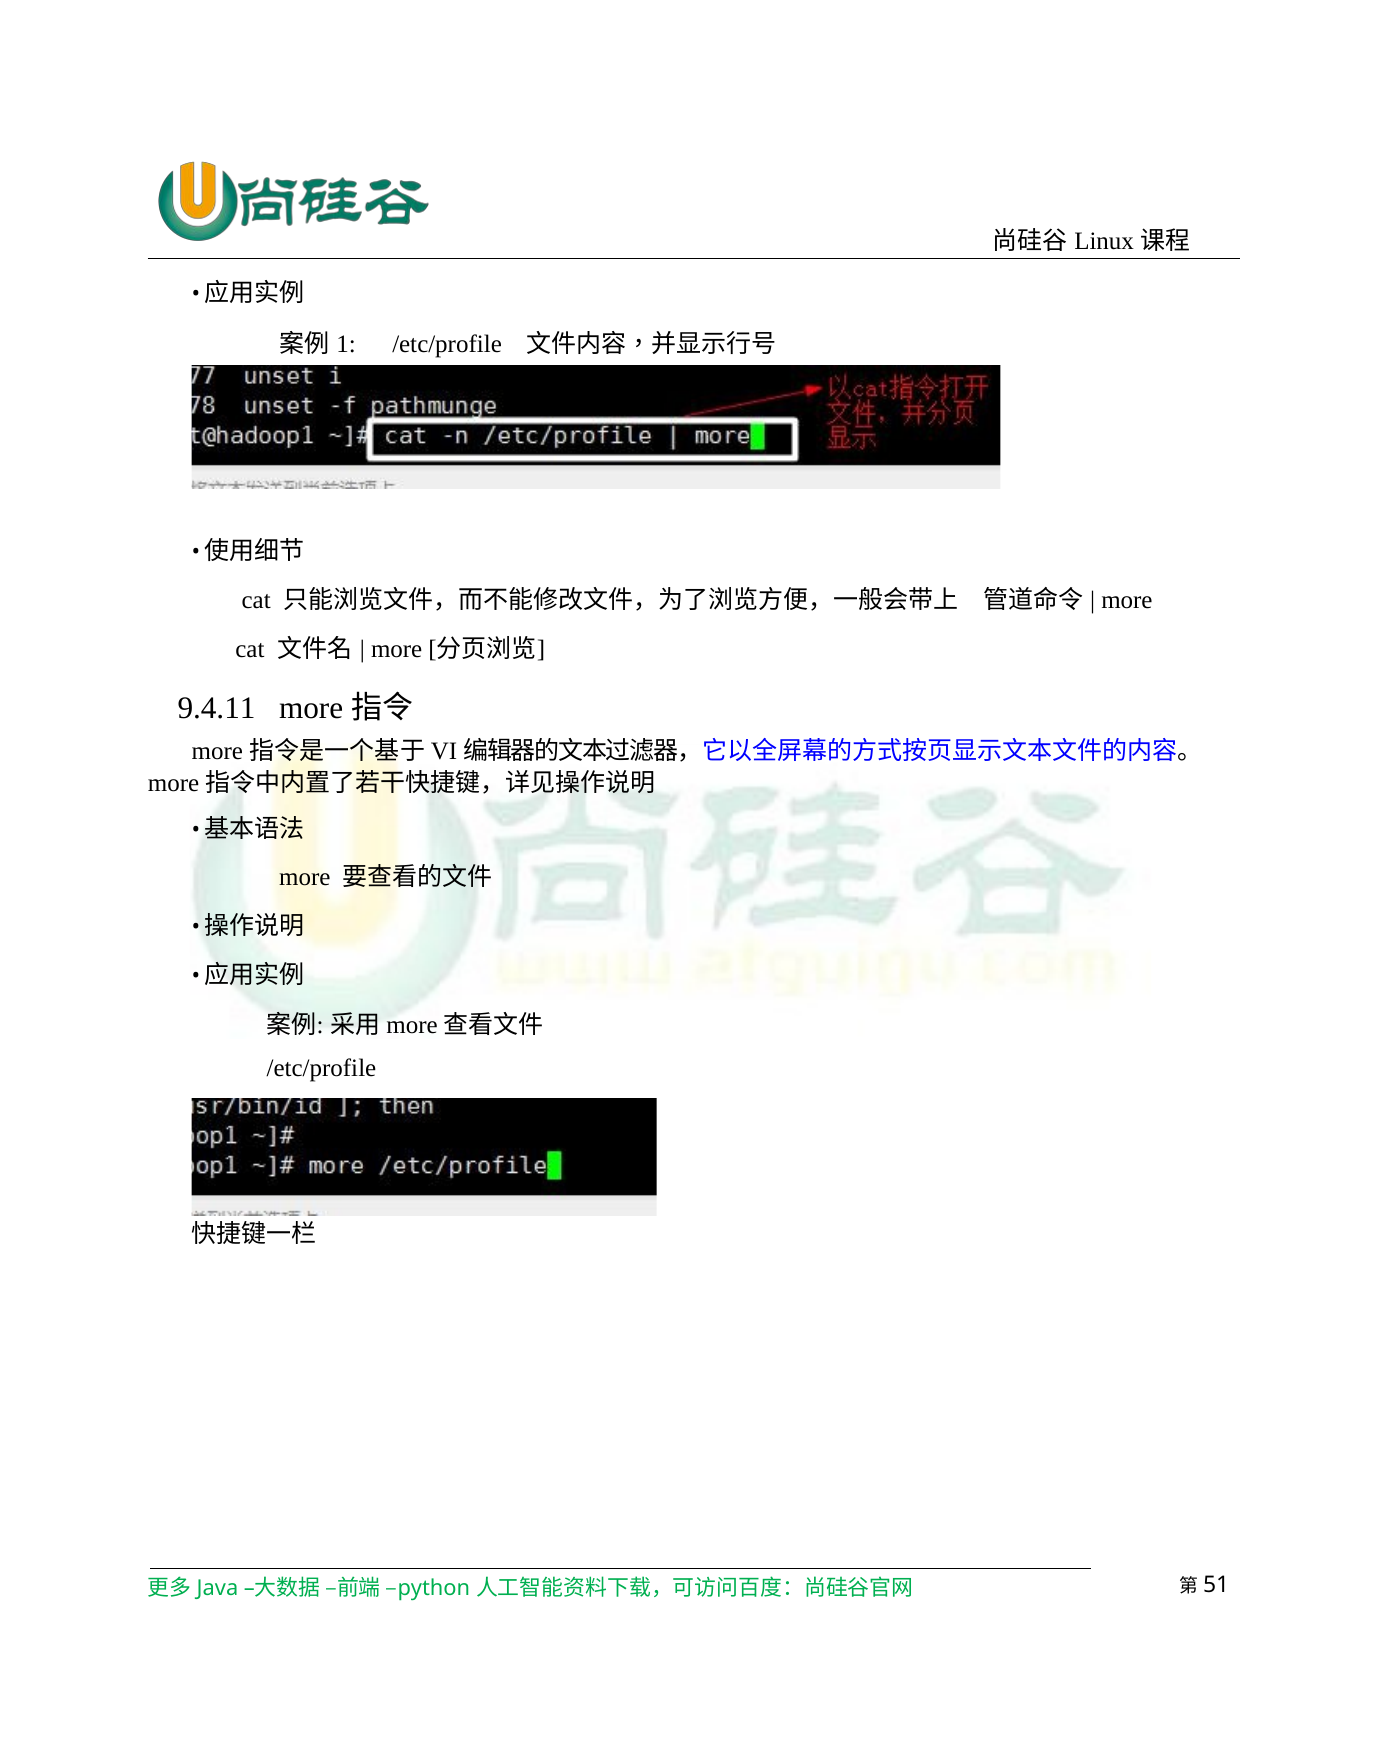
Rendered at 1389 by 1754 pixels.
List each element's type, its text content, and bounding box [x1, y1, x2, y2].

picture [147, 153, 436, 249]
list 基本语法 [191, 799, 1338, 847]
picture [189, 799, 279, 1039]
text more 要查看的文件 [279, 847, 1338, 895]
list 应用实例 [191, 261, 1338, 312]
text more 指令是一个基于 VI 编辑器的文本过滤器，它以全屏幕的方式按页显示文本文件的内容。more 指令中内置了若干快捷键，详见操作说明 [148, 733, 1243, 799]
text cat 文件名 | more [分页浏览] [235, 618, 1338, 667]
list 操作说明 [191, 895, 1338, 944]
picture [191, 1098, 657, 1216]
text 案例 1: /etc/profile 文件内容，并显示行号 [279, 312, 1338, 363]
subtitle more 指令 [177, 667, 1338, 731]
text /etc/profile [266, 1053, 1338, 1082]
list 应用实例 [191, 944, 1338, 993]
text cat 只能浏览文件，而不能修改文件，为了浏览方便，一般会带上 管道命令 | more [241, 569, 1338, 618]
picture [191, 365, 1001, 489]
list 使用细节 [191, 518, 1338, 569]
text 案例: 采用 more 查看文件 [266, 993, 1338, 1044]
